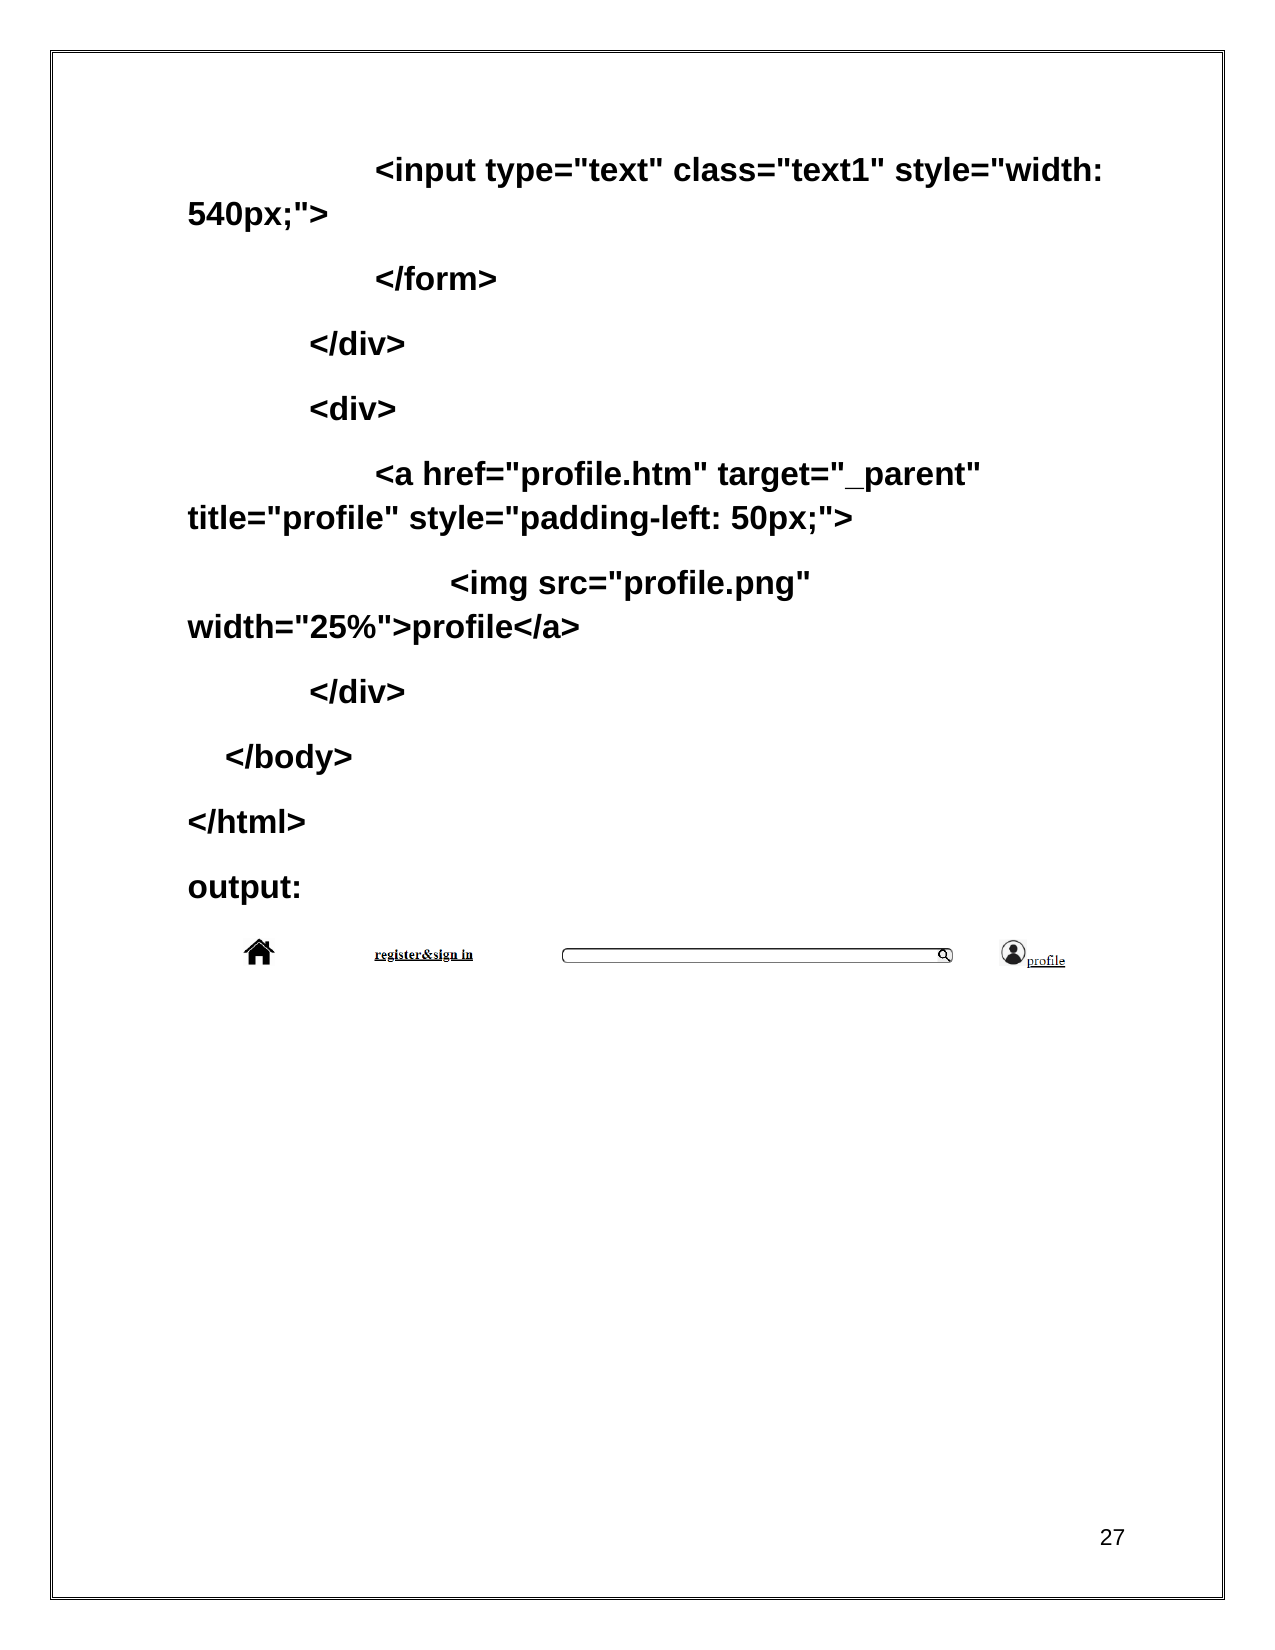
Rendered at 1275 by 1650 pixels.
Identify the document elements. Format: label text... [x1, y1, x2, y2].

text </form> [187, 259, 1125, 298]
picture [187, 932, 1163, 1481]
text </body> [187, 737, 1125, 776]
text </div> [187, 672, 1125, 711]
text output: [187, 867, 1125, 906]
text </div> [187, 324, 1125, 363]
text <input type="text" class="text1" style="width: 540px;"> [187, 150, 1125, 233]
text </html> [187, 802, 1125, 841]
text <img src="profile.png" width="25%">profile</a> [187, 563, 1125, 646]
text <div> [187, 389, 1125, 428]
text <a href="profile.htm" target="_parent" title="profile" style="padding-left: 50px;"> [187, 454, 1125, 537]
